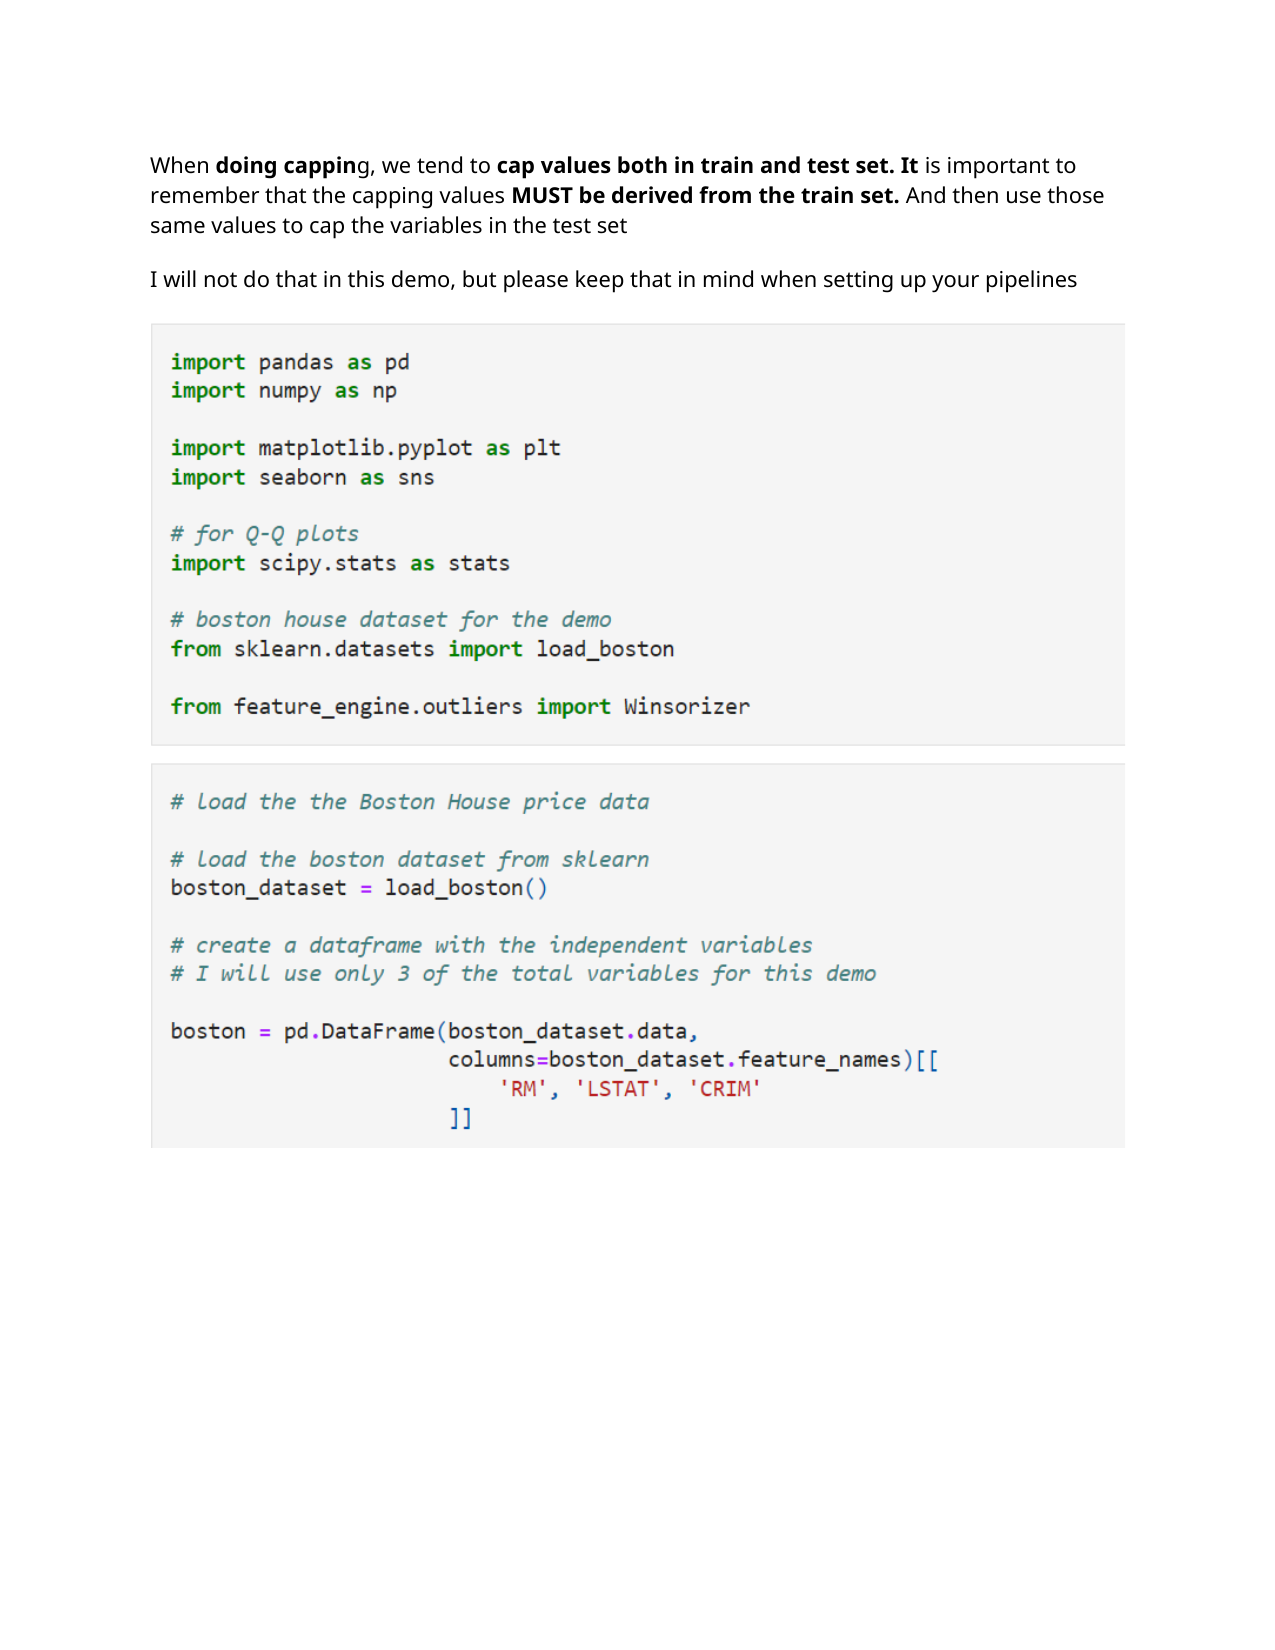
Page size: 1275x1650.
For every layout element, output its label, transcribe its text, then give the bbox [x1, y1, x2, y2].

text When doing capping, we tend to cap values both in train and test set. It is important to remember that the capping values MUST be derived from the train set. And then use those same values to cap the variables in the test set [150, 150, 1125, 239]
text I will not do that in this demo, but please keep that in mind when setting up your pipelines [150, 264, 1125, 294]
picture [150, 306, 1125, 1148]
